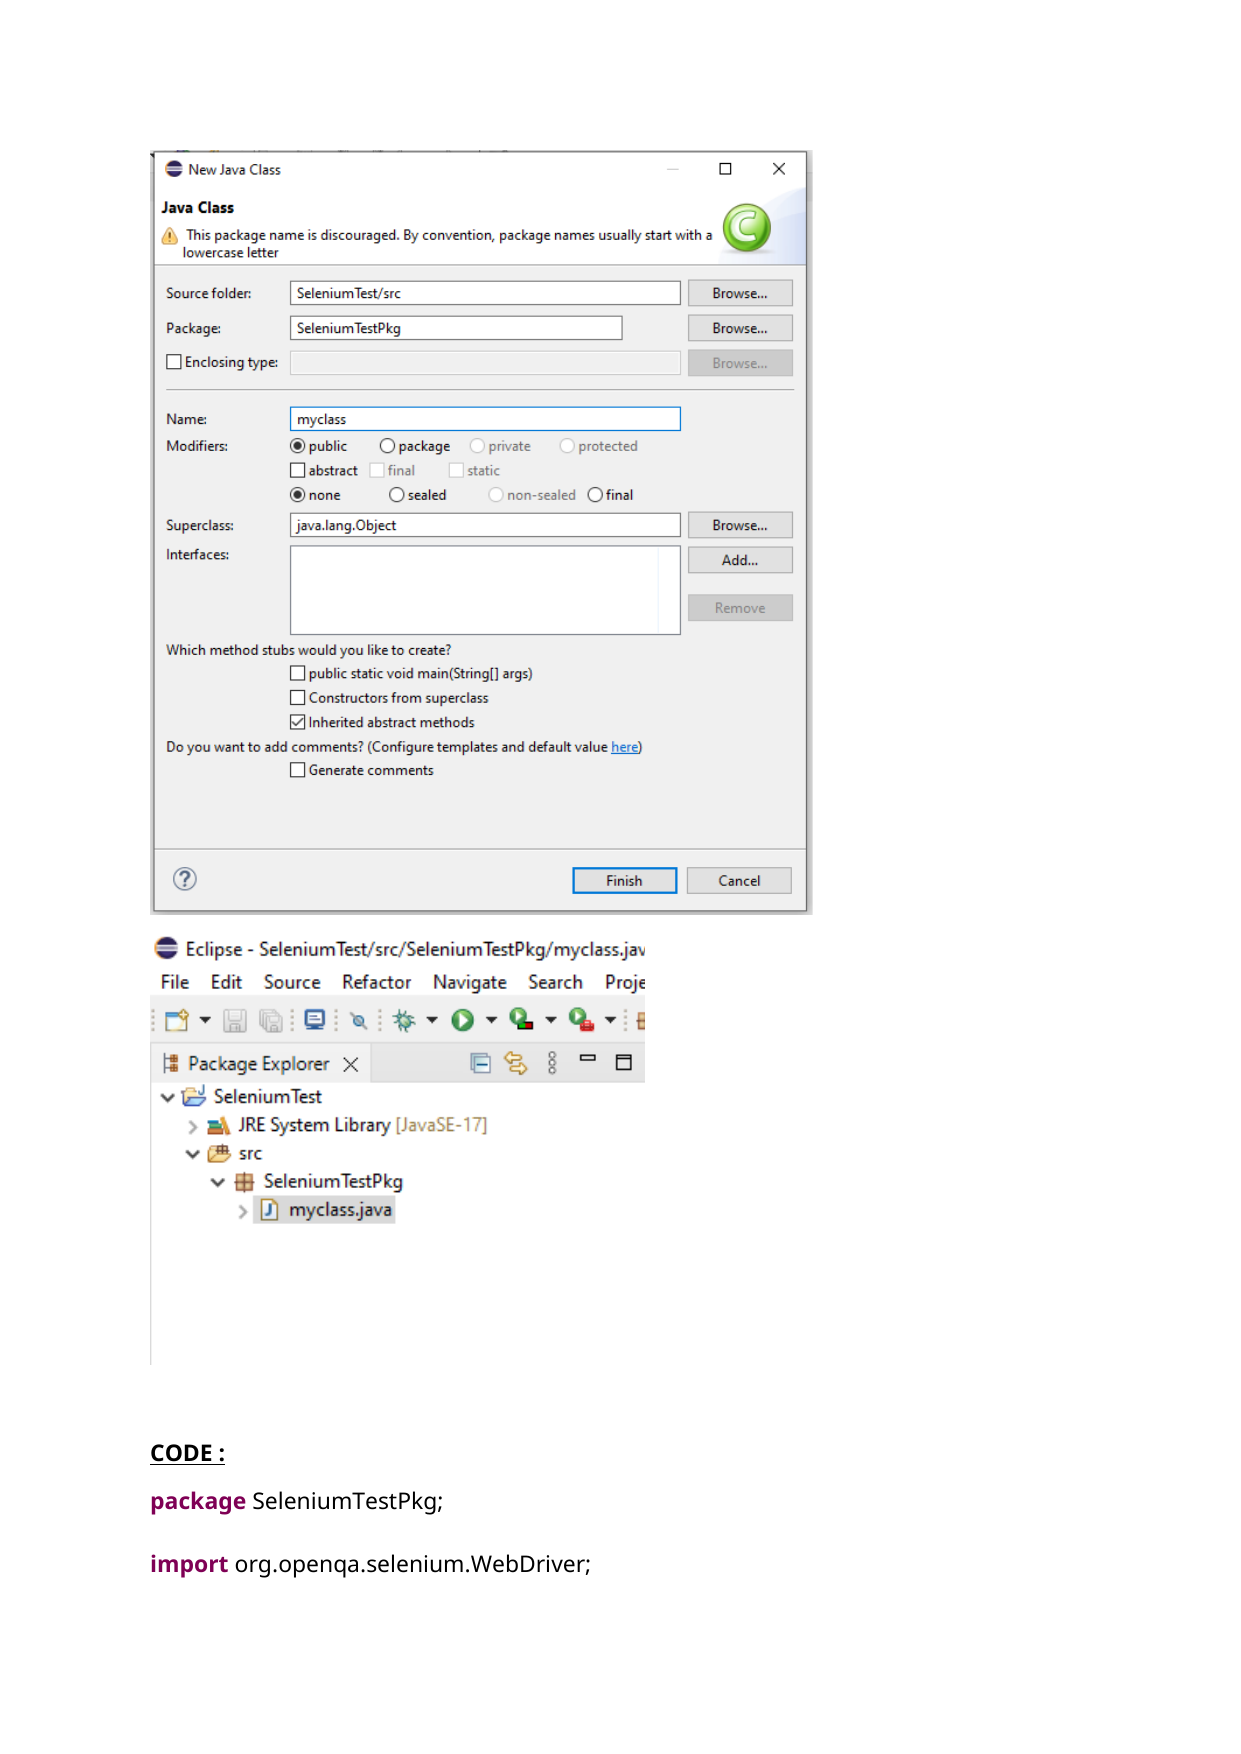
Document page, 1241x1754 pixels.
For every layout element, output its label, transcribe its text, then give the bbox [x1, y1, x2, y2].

text package SeleniumTestPkg; [150, 1485, 1090, 1516]
picture [150, 931, 645, 1365]
text import org.openqa.selenium.WebDriver; [150, 1547, 1090, 1579]
text CODE : [150, 1437, 1090, 1468]
picture [150, 150, 813, 915]
